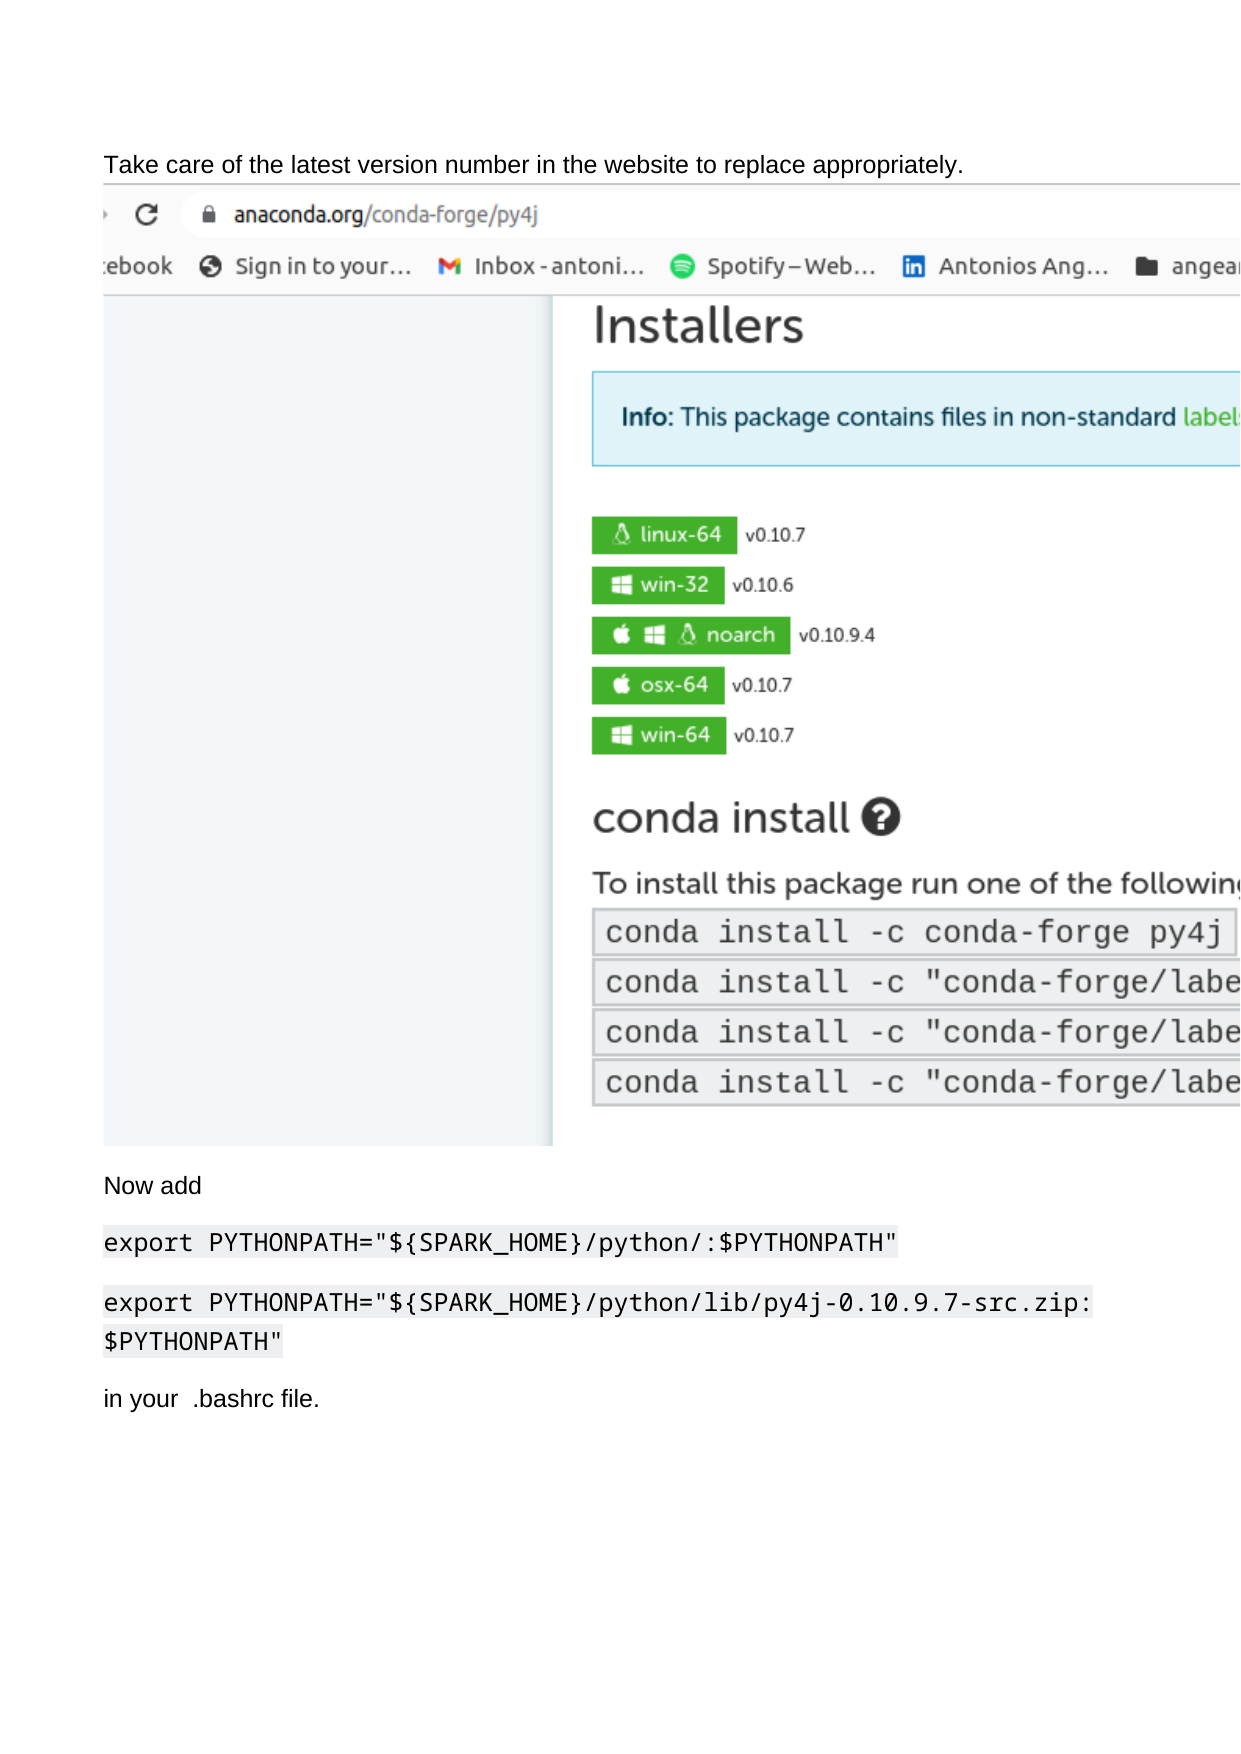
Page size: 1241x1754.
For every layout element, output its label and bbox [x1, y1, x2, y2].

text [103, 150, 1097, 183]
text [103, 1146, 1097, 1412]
picture [103, 183, 1241, 1146]
